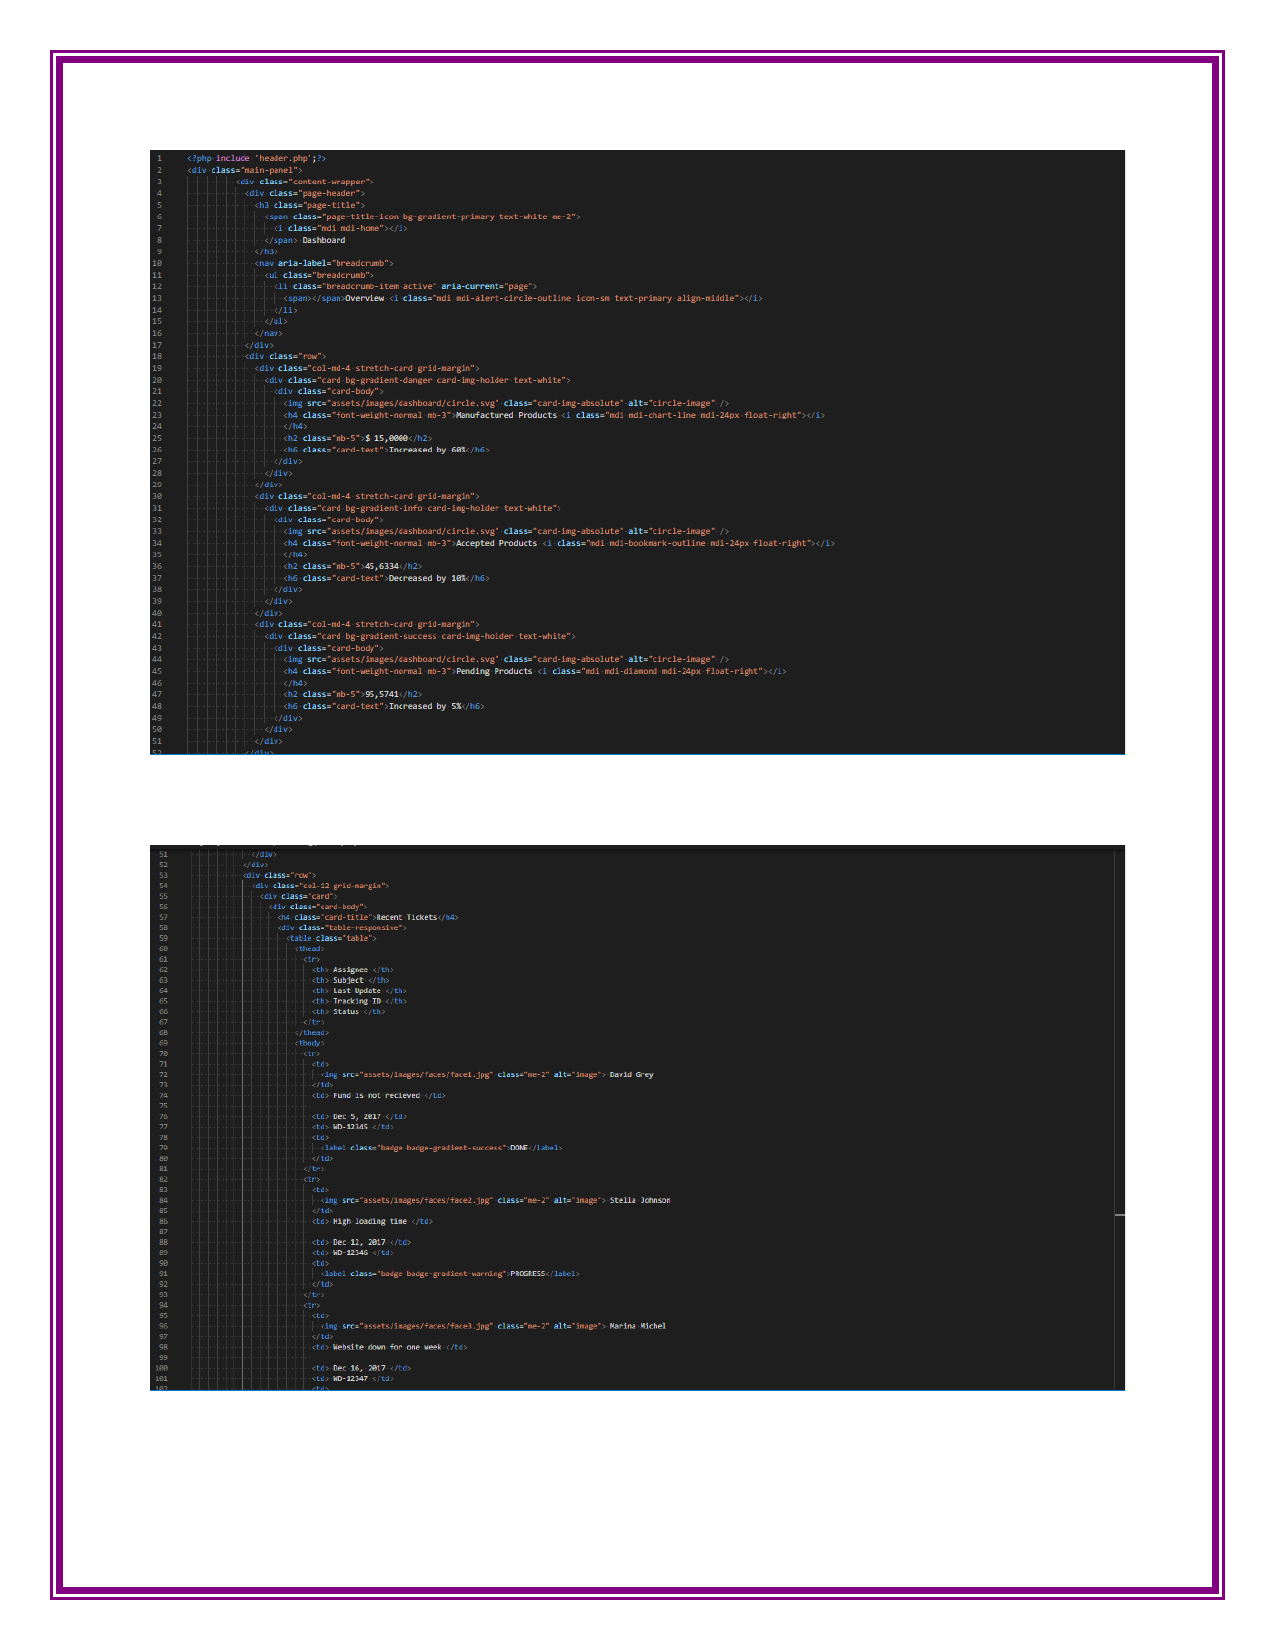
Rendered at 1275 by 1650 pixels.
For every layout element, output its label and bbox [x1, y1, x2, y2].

picture [150, 150, 1125, 755]
picture [150, 845, 1125, 1391]
